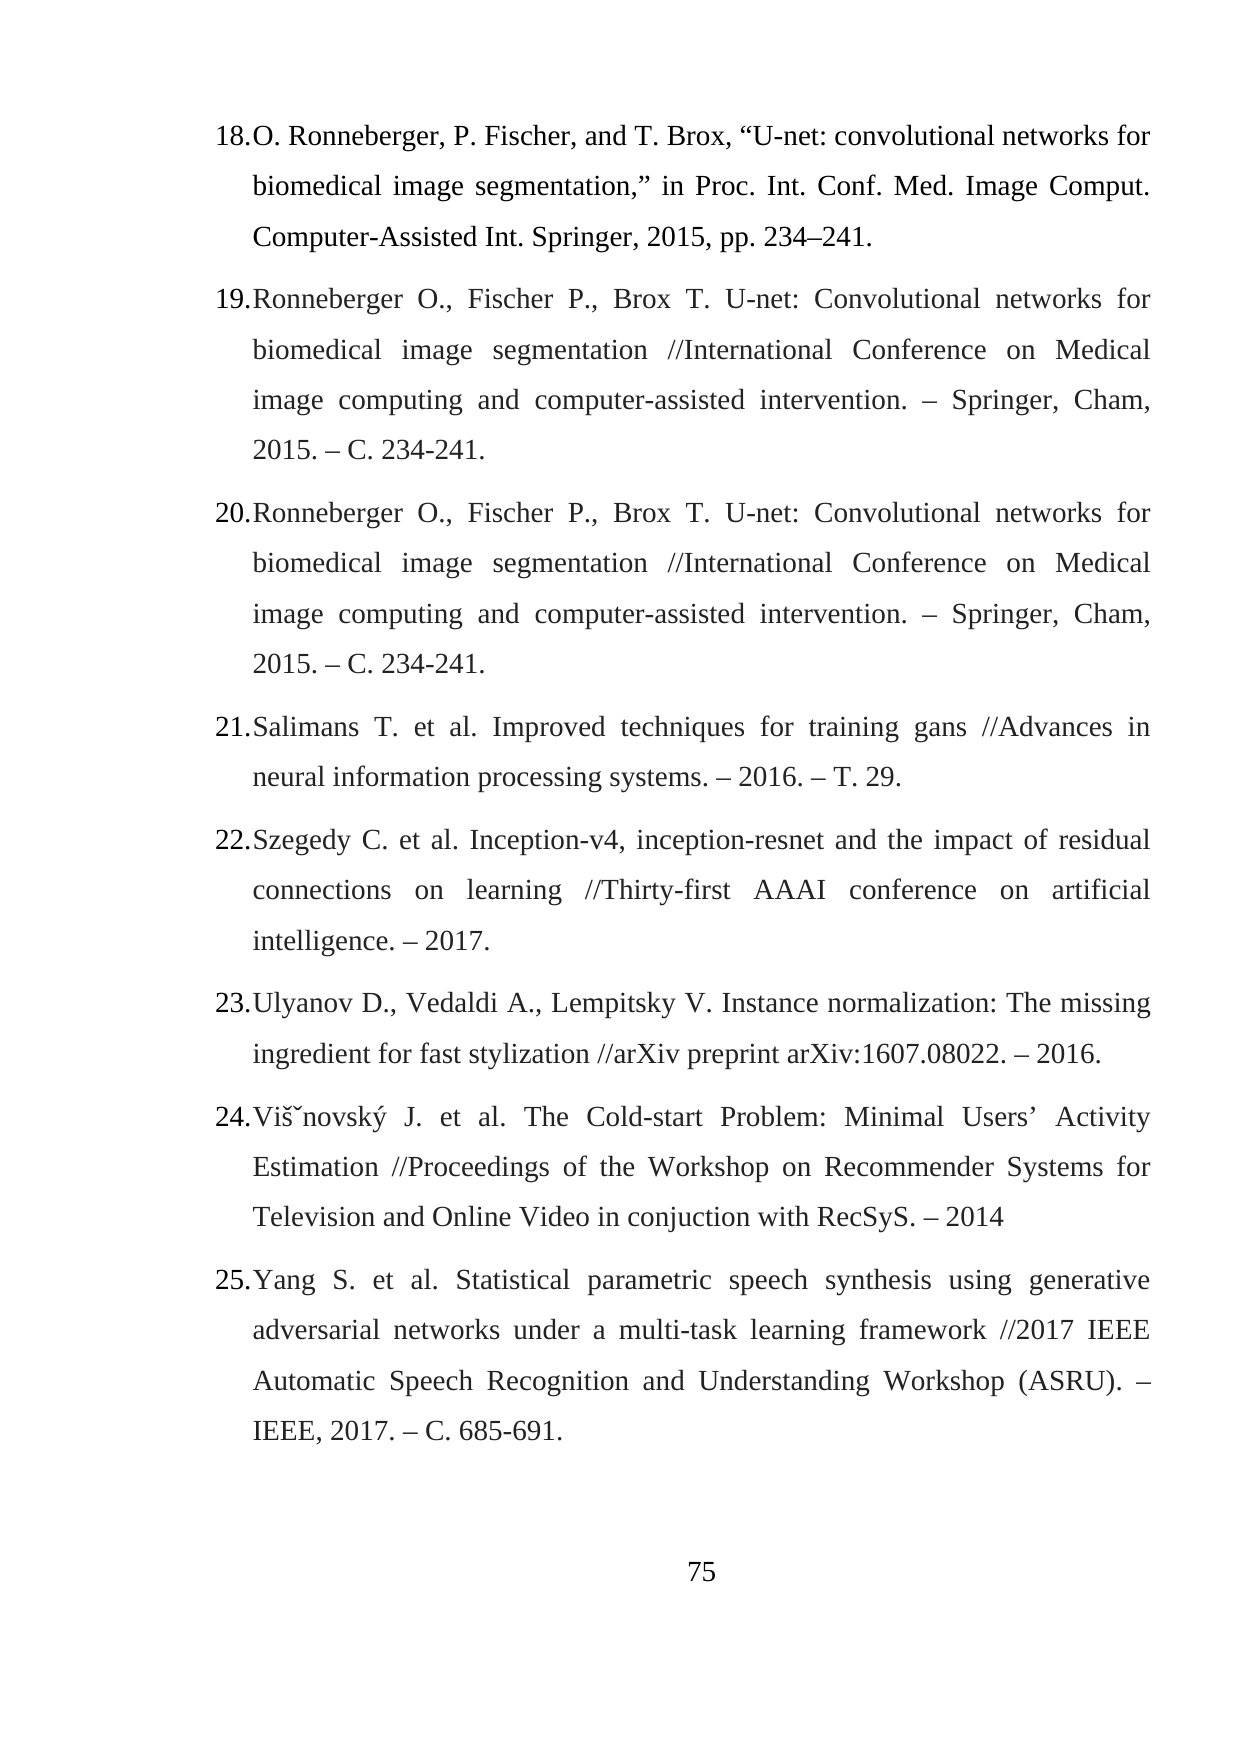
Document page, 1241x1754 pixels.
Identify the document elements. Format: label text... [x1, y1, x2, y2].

list O. Ronneberger, P. Fischer, and T. Brox, “U-net: convolutional networks for biomedical image segmentation,” in Proc. Int. Conf. Med. Image Comput. Computer-Assisted Int. Springer, 2015, pp. 234–241. [215, 118, 1152, 252]
list Ronneberger O., Fischer P., Brox T. U-net: Convolutional networks for biomedical image segmentation //International Conference on Medical image computing and computer-assisted intervention. – Springer, Cham, 2015. – С. 234-241. [215, 282, 1152, 466]
list Yang S. et al. Statistical parametric speech synthesis using generative adversarial networks under a multi-task learning framework //2017 IEEE Automatic Speech Recognition and Understanding Workshop (ASRU). – IEEE, 2017. – С. 685-691. [215, 1262, 1152, 1447]
list Szegedy C. et al. Inception-v4, inception-resnet and the impact of residual connections on learning //Thirty-first AAAI conference on artificial intelligence. – 2017. [215, 822, 1152, 956]
list Salimans T. et al. Improved techniques for training gans //Advances in neural information processing systems. – 2016. – Т. 29. [215, 709, 1152, 793]
list Ulyanov D., Vedaldi A., Lempitsky V. Instance normalization: The missing ingredient for fast stylization //arXiv preprint arXiv:1607.08022. – 2016. [215, 986, 1152, 1069]
list Višˇnovský J. et al. The Cold-start Problem: Minimal Users’ Activity Estimation //Proceedings of the Workshop on Recommender Systems for Television and Online Video in conjuction with RecSyS. – 2014 [215, 1099, 1152, 1233]
list Ronneberger O., Fischer P., Brox T. U-net: Convolutional networks for biomedical image segmentation //International Conference on Medical image computing and computer-assisted intervention. – Springer, Cham, 2015. – С. 234-241. [215, 495, 1152, 680]
